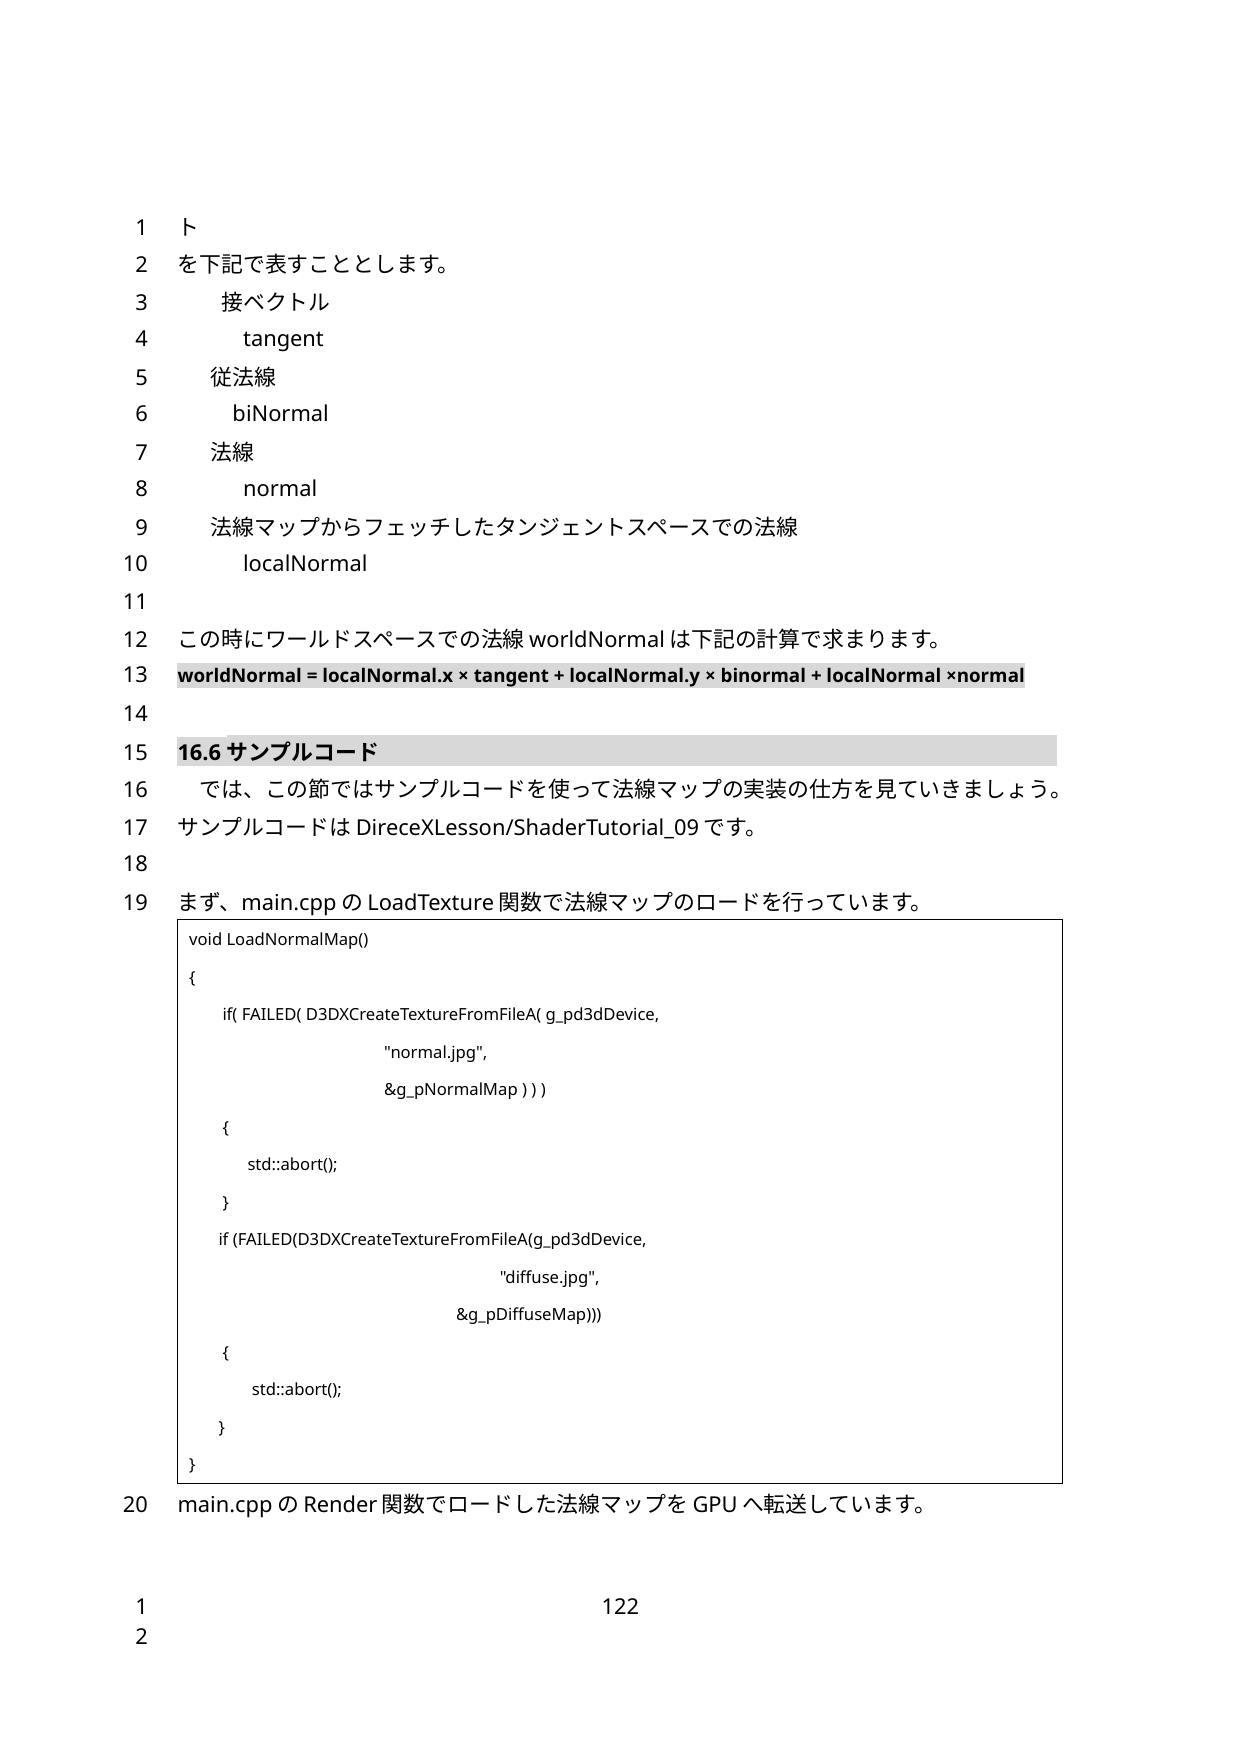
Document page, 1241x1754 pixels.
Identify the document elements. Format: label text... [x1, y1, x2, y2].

text normal [177, 469, 1063, 507]
text では、この節ではサンプルコードを使って法線マップの実装の仕方を見ていきましょう。 [177, 769, 1063, 807]
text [177, 207, 1063, 244]
text 法線マップからフェッチしたタンジェントスペースでの法線 [177, 507, 1063, 544]
text localNormal [177, 544, 1063, 582]
text 接ベクトル [177, 282, 1063, 319]
text まず、main.cppのLoadTexture関数で法線マップのロードを行っています。 [177, 882, 1063, 919]
text サンプルコードはDireceXLesson/ShaderTutorial_09です。 [177, 807, 1063, 844]
text main.cppのRender関数でロードした法線マップをGPUへ転送しています。 [177, 1484, 1063, 1521]
text 16.6 サンプルコード [177, 732, 1063, 769]
text worldNormal = localNormal.x × tangent + localNormal.y × binormal + localNormal ×normal [177, 657, 1063, 694]
table_header void LoadNormalMap() { if( FAILED( D3DXCreateTextureFromFileA( g_pd3dDevice, "normal.jpg", &g_pNormalMap ) ) ) { std::abort(); } if (FAILED(D3DXCreateTextureFromFileA(g_pd3dDevice, "diffuse.jpg", &g_pDiffuseMap))) { std::abort(); } } [178, 920, 1062, 1483]
text 法線 [177, 432, 1063, 469]
text を下記で表すこととします。 [177, 244, 1063, 282]
text biNormal [177, 394, 1063, 432]
text tangent [177, 319, 1063, 357]
text 従法線 [177, 357, 1063, 394]
text この時にワールドスペースでの法線worldNormalは下記の計算で求まります。 [177, 619, 1063, 657]
